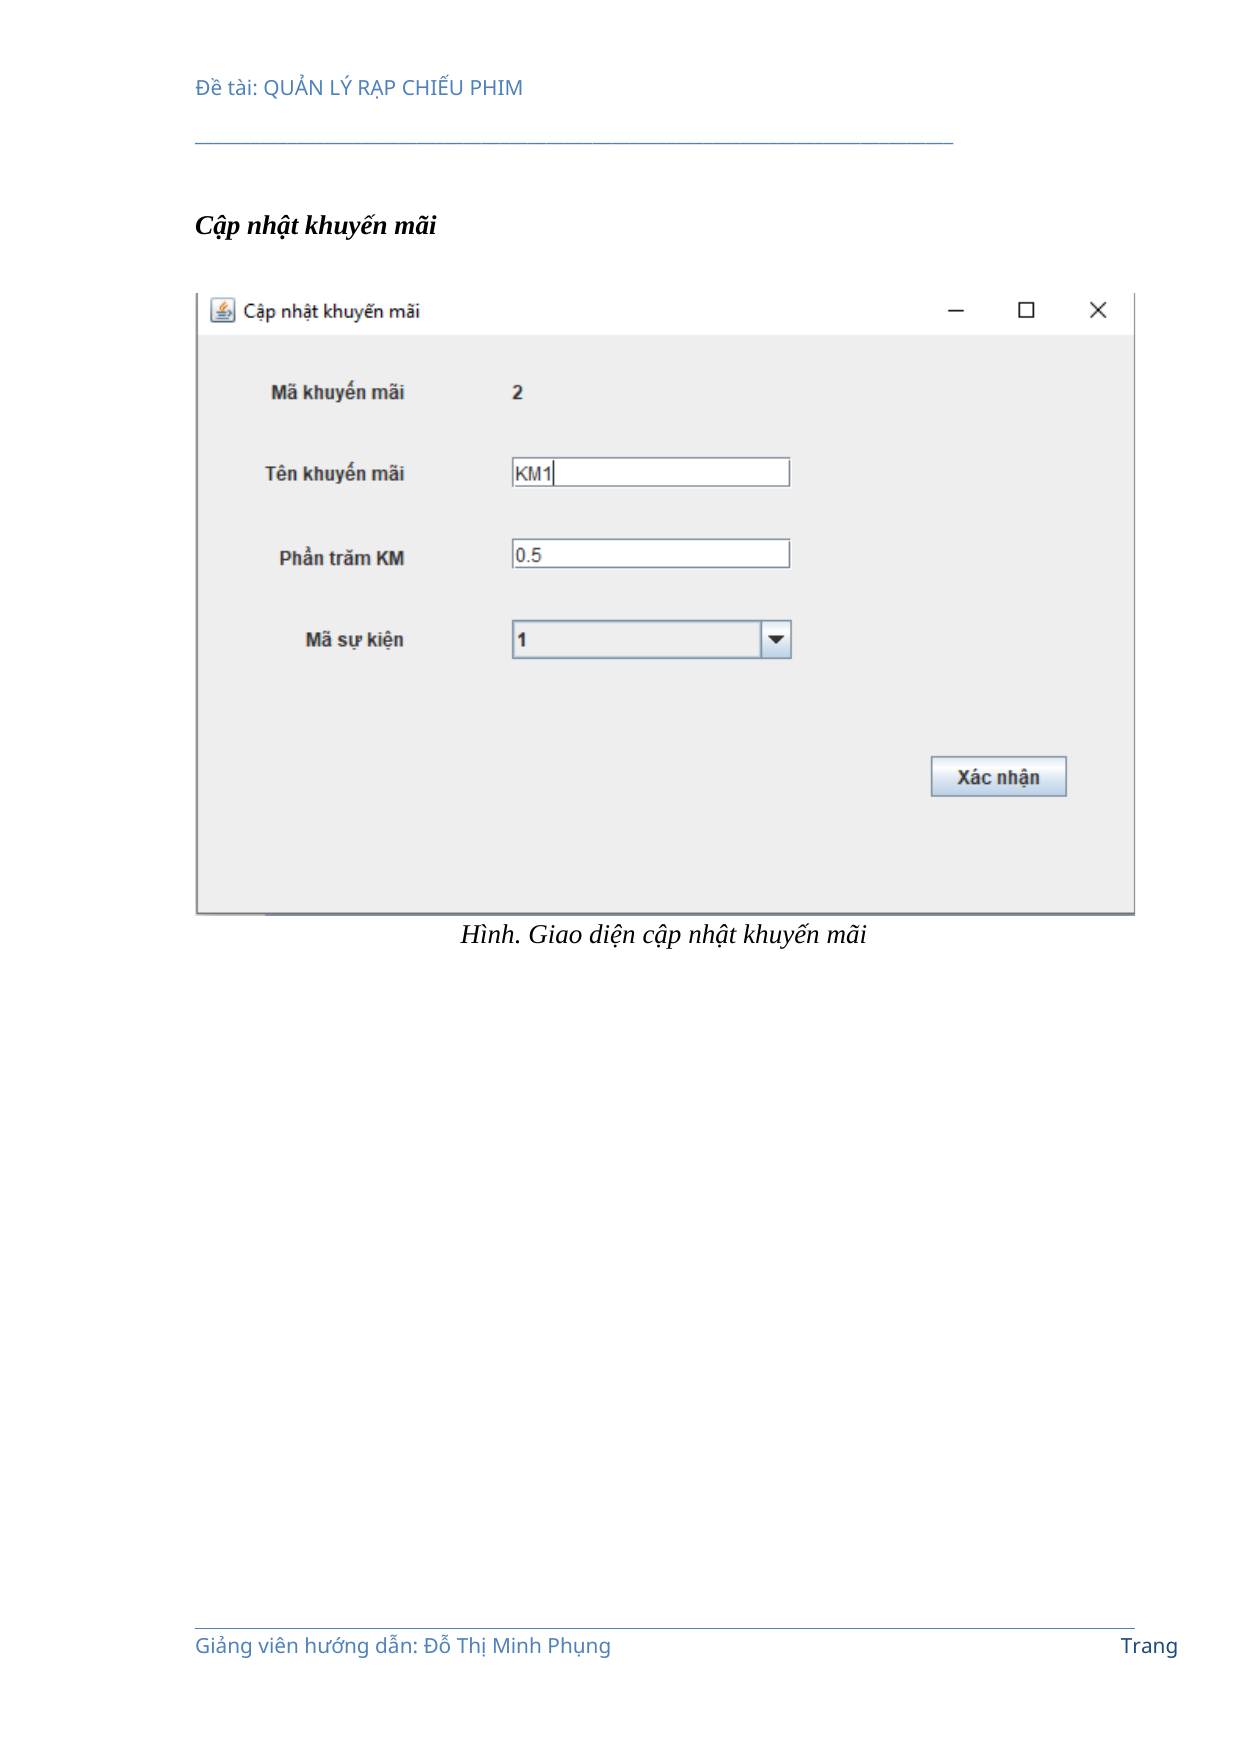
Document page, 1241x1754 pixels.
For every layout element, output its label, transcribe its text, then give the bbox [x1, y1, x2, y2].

subtitle Cập nhật khuyến mãi [195, 209, 1135, 240]
picture [195, 293, 1136, 916]
text Hình. Giao diện cập nhật khuyến mãi [195, 919, 1135, 950]
